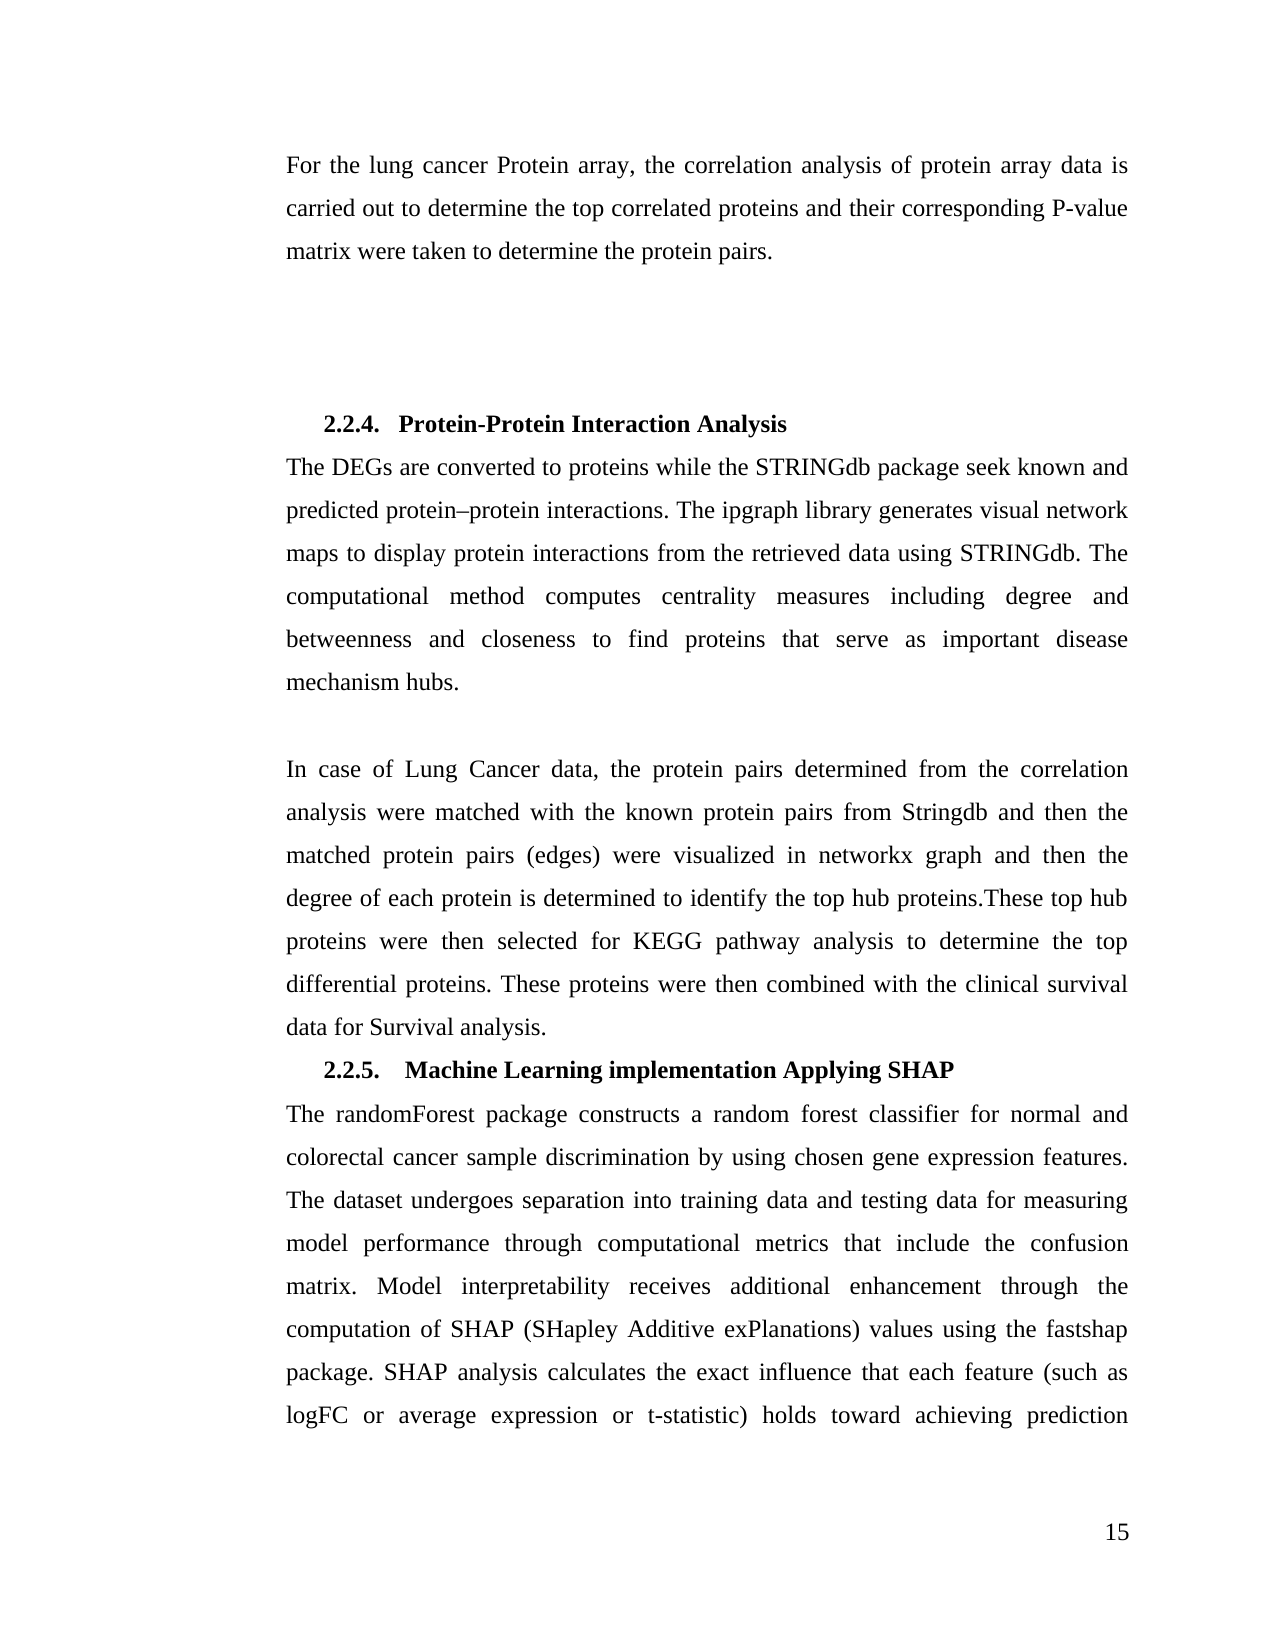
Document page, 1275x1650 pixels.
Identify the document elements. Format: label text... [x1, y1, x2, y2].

text In case of Lung Cancer data, the protein pairs determined from the correlation analysis were matched with the known protein pairs from Stringdb and then the matched protein pairs (edges) were visualized in networkx graph and then the degree of each protein is determined to identify the top hub proteins.These top hub proteins were then selected for KEGG pathway analysis to determine the top differential proteins. These proteins were then combined with the clinical survival data for Survival analysis. [286, 754, 1129, 1041]
list Machine Learning implementation Applying SHAP [323, 1056, 1129, 1084]
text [286, 1099, 1129, 1429]
list Protein-Protein Interaction Analysis [323, 409, 1129, 437]
text For the lung cancer Protein array, the correlation analysis of protein array data is carried out to determine the top correlated proteins and their corresponding P-value matrix were taken to determine the protein pairs. [286, 150, 1129, 265]
text The DEGs are converted to proteins while the STRINGdb package seek known and predicted protein–protein interactions. The ipgraph library generates visual network maps to display protein interactions from the retrieved data using STRINGdb. The computational method computes centrality measures including degree and betweenness and closeness to find proteins that serve as important disease mechanism hubs. [286, 452, 1129, 696]
